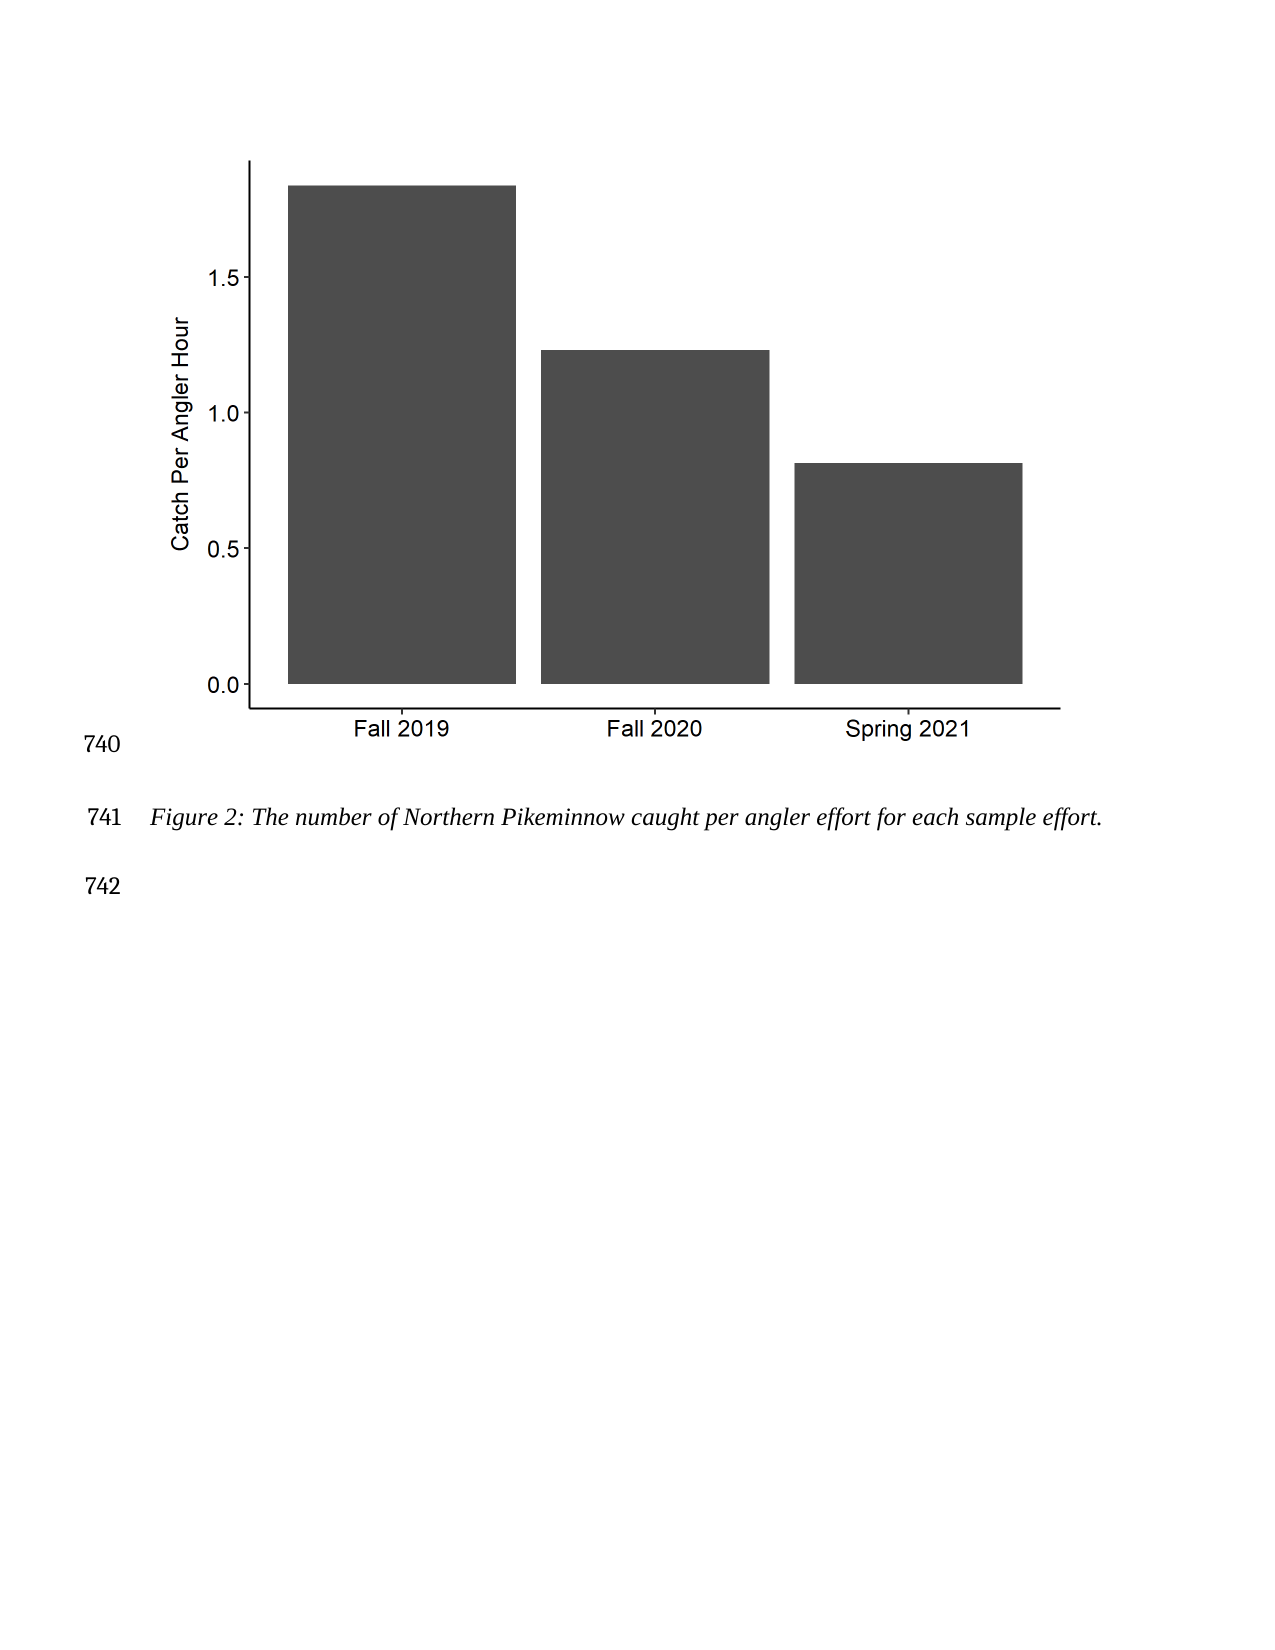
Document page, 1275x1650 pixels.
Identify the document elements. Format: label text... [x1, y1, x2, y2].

picture [168, 150, 1072, 752]
text Figure 2: The number of Northern Pikeminnow caught per angler effort for each sample effort. [150, 802, 1125, 830]
